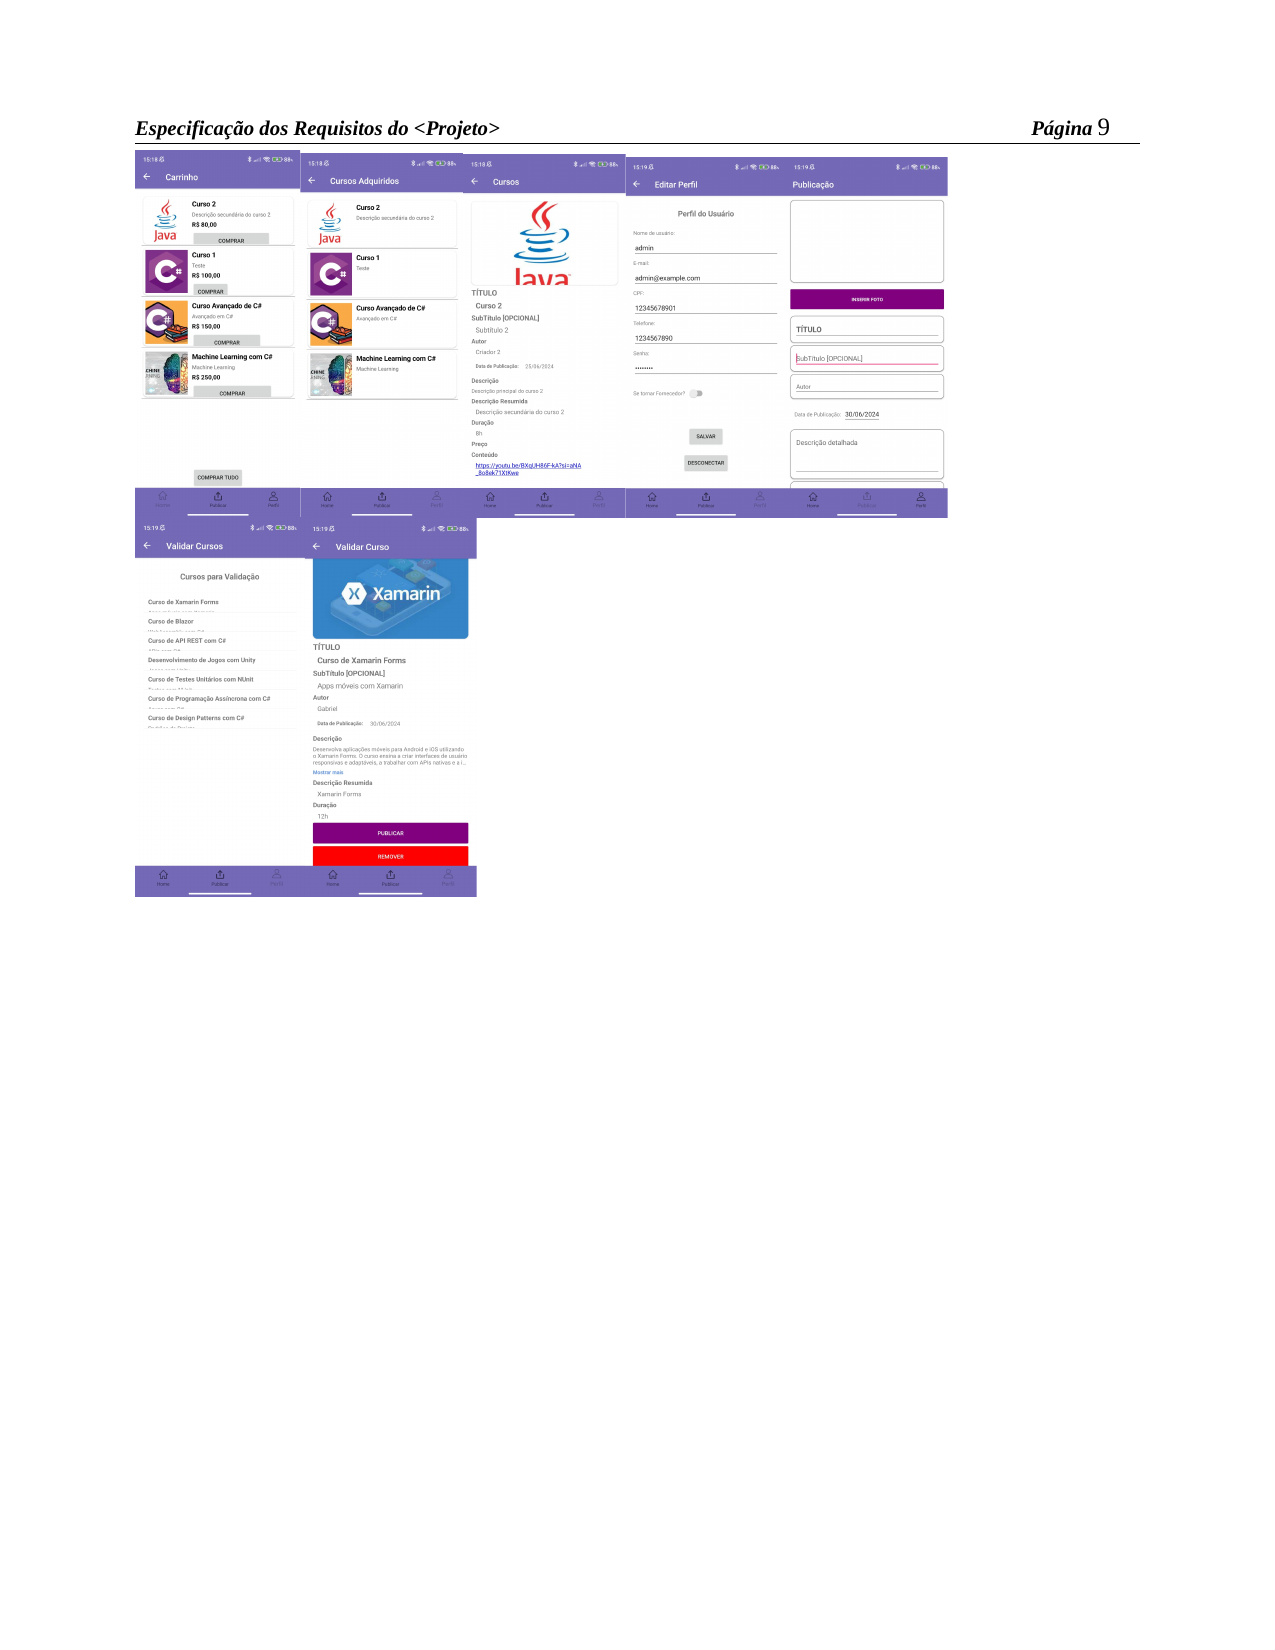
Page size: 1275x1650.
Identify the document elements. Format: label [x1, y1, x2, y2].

picture [135, 150, 948, 897]
